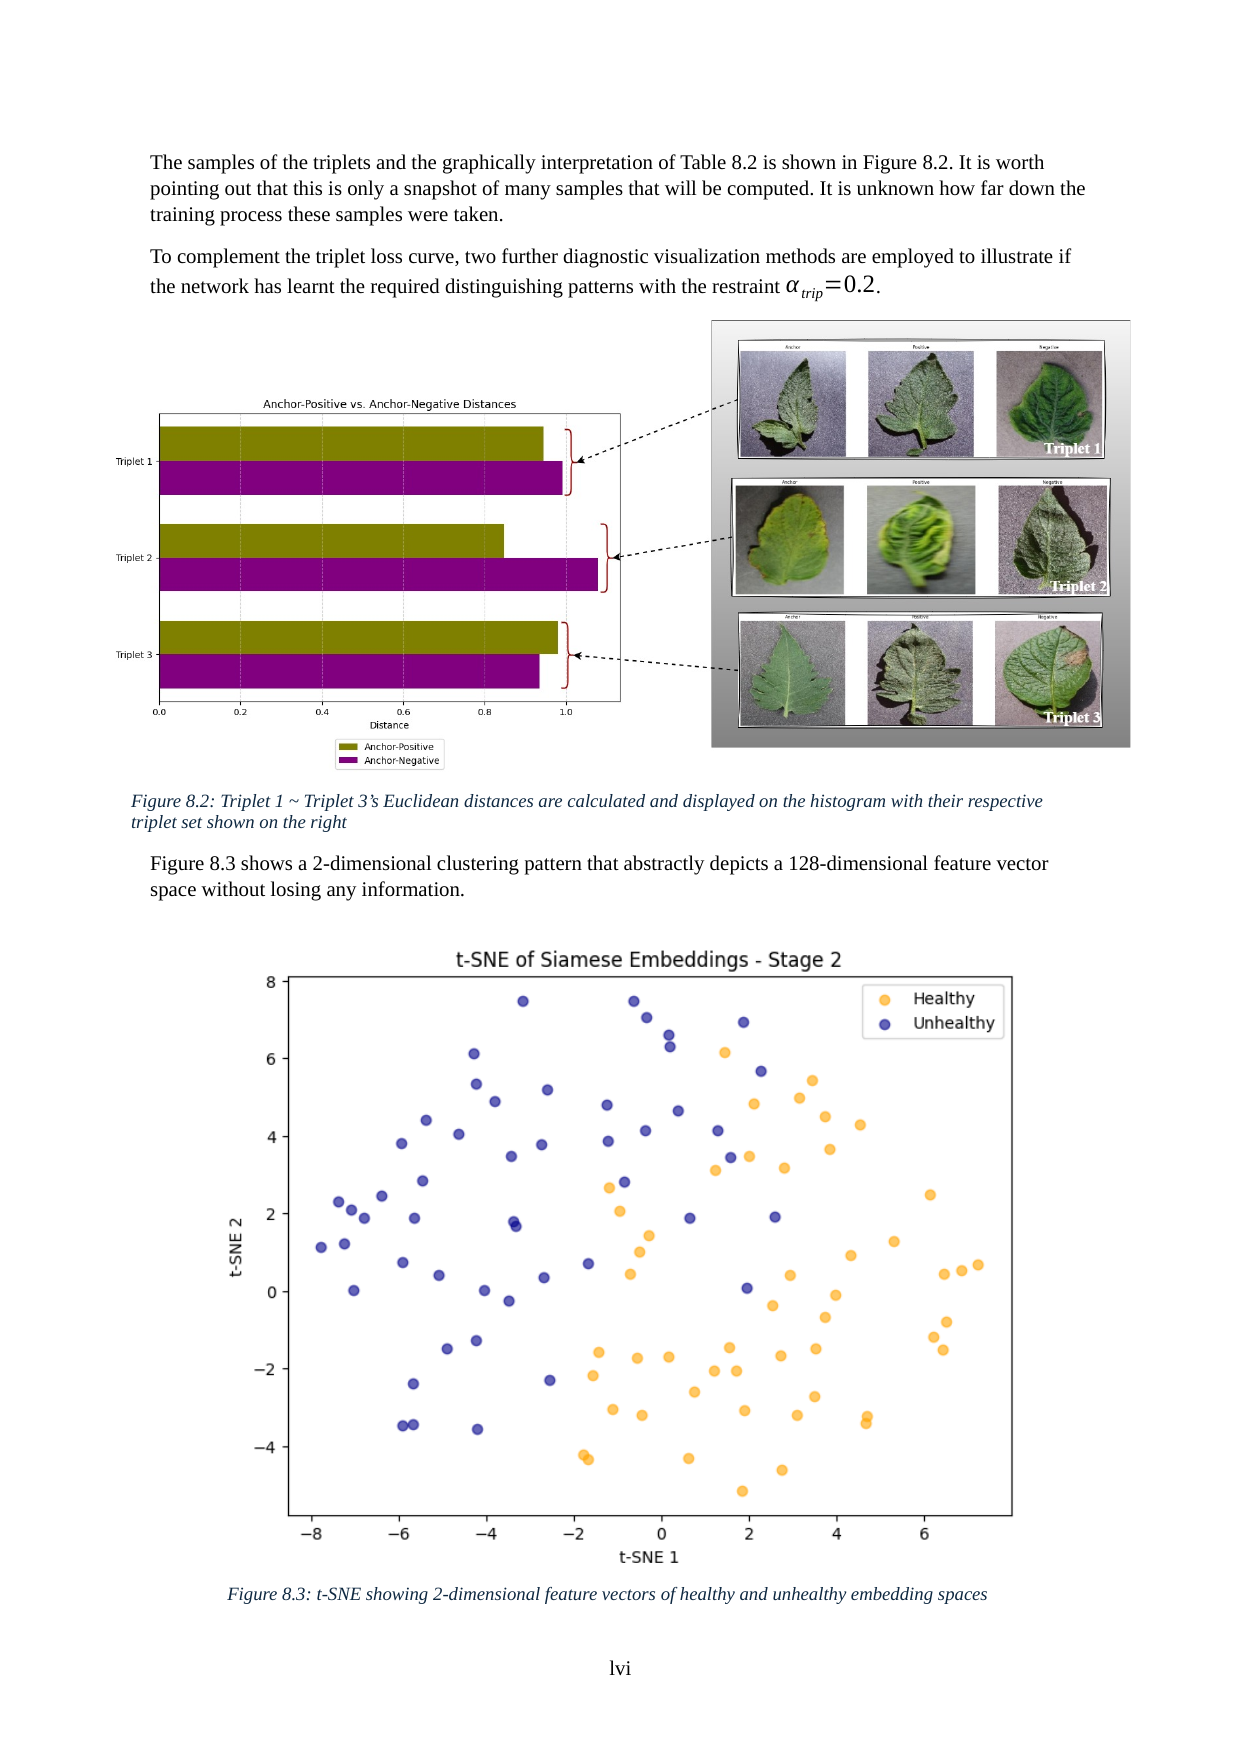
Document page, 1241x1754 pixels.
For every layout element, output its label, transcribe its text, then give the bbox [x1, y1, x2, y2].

text Figure 8.3 shows a 2-dimensional clustering pattern that abstractly depicts a 128-dimensional feature vector space without losing any information. [150, 776, 1090, 901]
text To complement the triplet loss curve, two further diagnostic visualization methods are employed to illustrate if the network has learnt the required distinguishing patterns with the restraint . [150, 244, 1090, 302]
text The samples of the triplets and the graphically interpretation of Table 8.2 is shown in Figure 8.2. It is worth pointing out that this is only a snapshot of many samples that will be computed. It is unknown how far down the training process these samples were taken. [150, 150, 1090, 226]
picture [109, 320, 1131, 776]
picture [218, 939, 1022, 1577]
